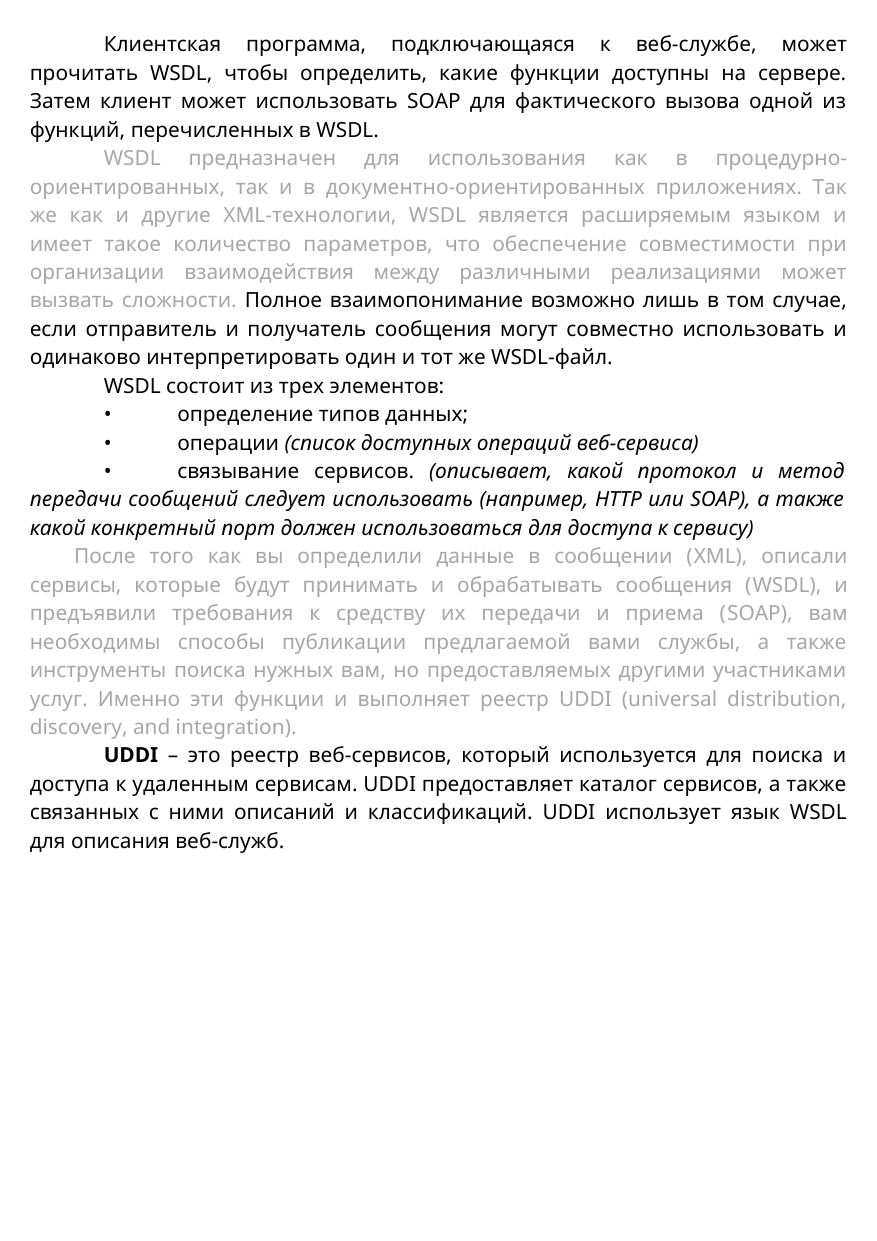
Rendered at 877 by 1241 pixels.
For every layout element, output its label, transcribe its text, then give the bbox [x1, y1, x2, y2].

text После того как вы определили данные в сообщении (XML), описали сервисы, которые будут принимать и обрабатывать сообщения (WSDL), и предъявили требования к средству их передачи и приема (SOAP), вам необходимы способы публикации предлагаемой вами службы, а также инструменты поиска нужных вам, но предоставляемых другими участниками услуг. Именно эти функции и выполняет реестр UDDI (universal distribution, discovery, and integration). [29, 541, 847, 741]
text WSDL предназначен для использования как в процедурно-ориентированных, так и в документно-ориентированных приложениях. Так же как и другие XML-технологии, WSDL является расширяемым языком и имеет такое количество параметров, что обеспечение совместимости при организации взаимодействия между различными реализациями может вызвать сложности. Полное взаимопонимание возможно лишь в том случае, если отправитель и получатель сообщения могут совместно использовать и одинаково интерпретировать один и тот же WSDL-файл. [29, 143, 847, 371]
text WSDL состоит из трех элементов: [29, 371, 847, 399]
text UDDI – это реестр веб-сервисов, который используется для поиска и доступа к удаленным сервисам. UDDI предоставляет каталог сервисов, а также связанных с ними описаний и классификаций. UDDI использует язык WSDL для описания веб-служб. [29, 741, 847, 854]
text • определение типов данных; [29, 399, 847, 428]
text • связывание сервисов. (описывает, какой протокол и метод передачи сообщений следует использовать (например, HTTP или SOAP), а также какой конкретный порт должен использоваться для доступа к сервису) [29, 456, 847, 541]
text Клиентская программа, подключающаяся к веб-службе, может прочитать WSDL, чтобы определить, какие функции доступны на сервере. Затем клиент может использовать SOAP для фактического вызова одной из функций, перечисленных в WSDL. [29, 29, 847, 143]
text • операции (список доступных операций веб-сервиса) [29, 428, 847, 456]
